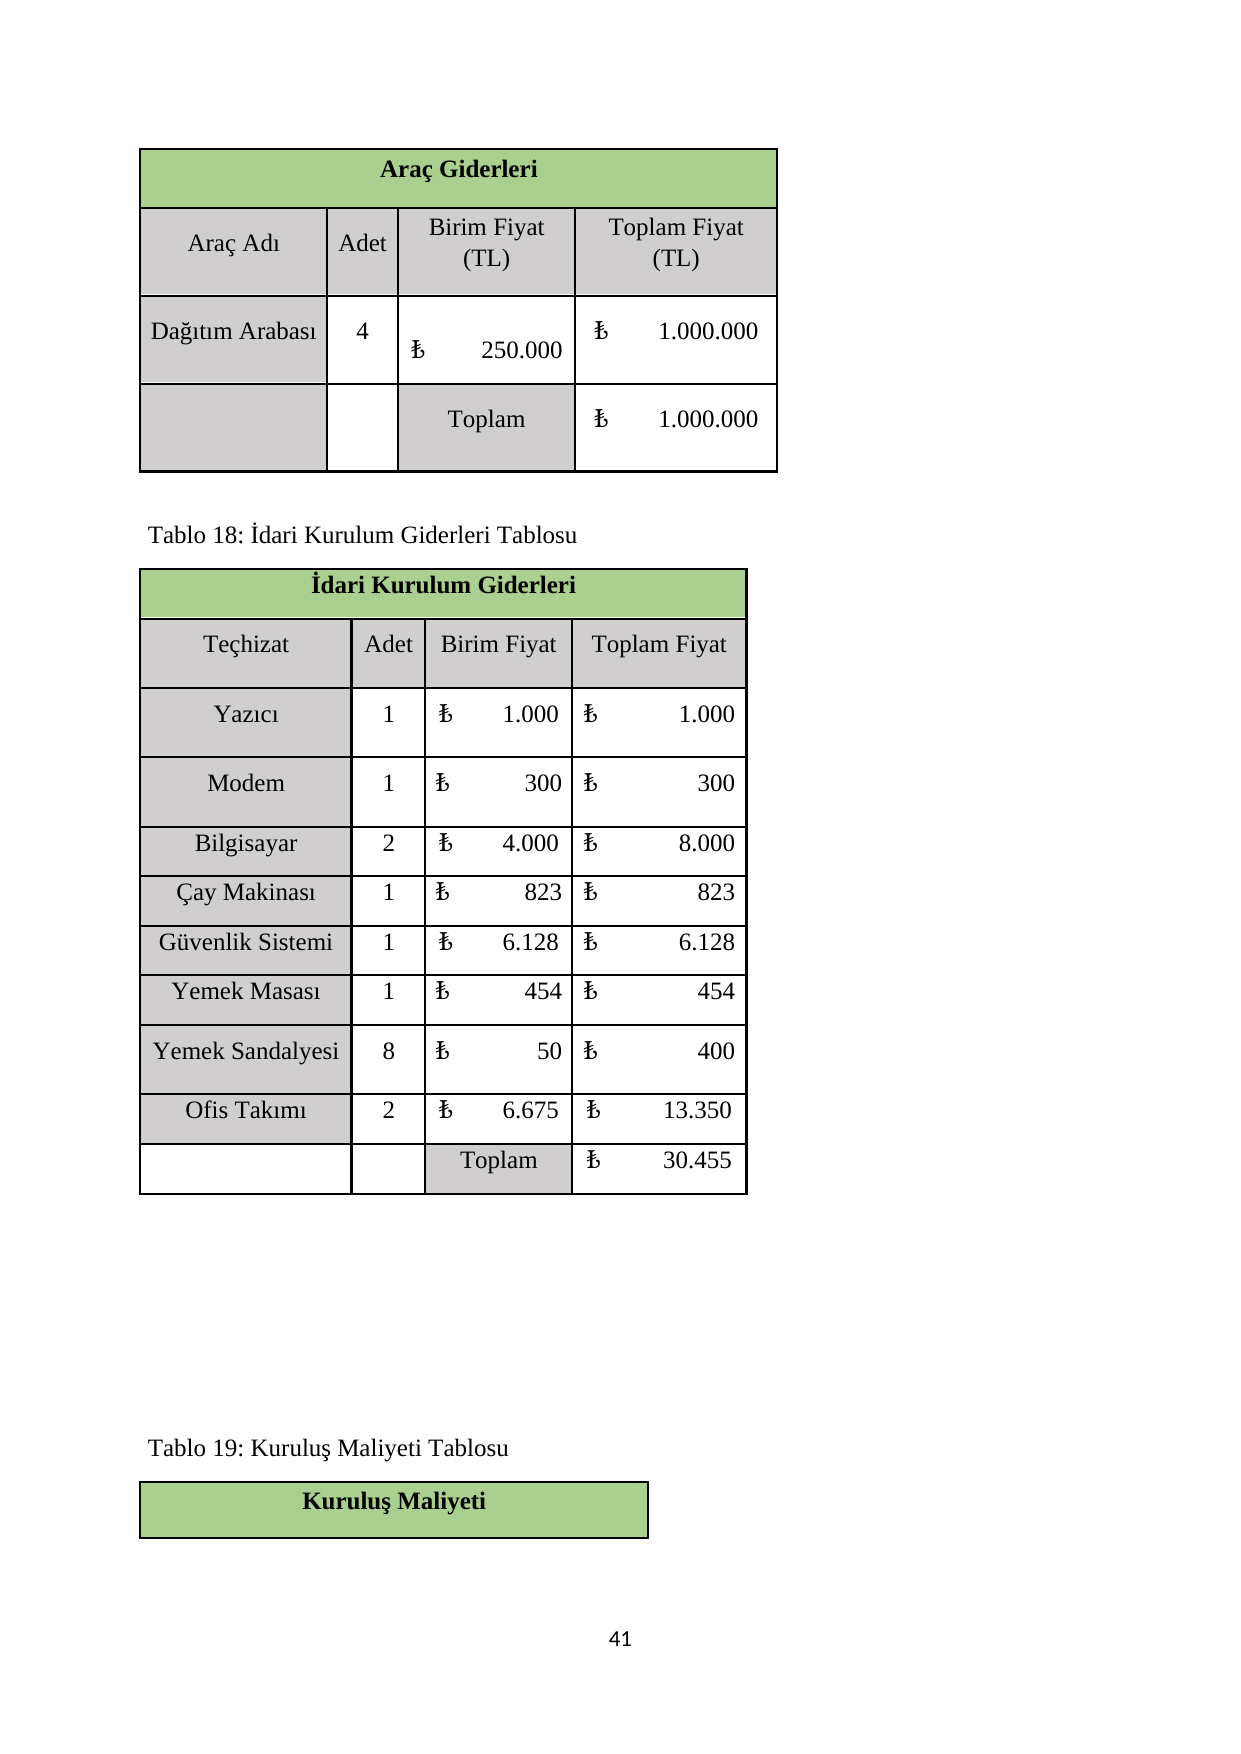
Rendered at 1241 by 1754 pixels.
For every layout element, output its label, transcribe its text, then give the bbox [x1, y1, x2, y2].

table_cell Çay Makinası [141, 877, 350, 925]
table_cell Modem [141, 758, 350, 826]
table_cell 1 [353, 689, 424, 756]
table_cell ₺ 6.675 [426, 1095, 571, 1143]
table_cell 1 [353, 976, 424, 1024]
table_cell ₺ 6.128 [573, 927, 745, 974]
text Tablo 18: İdari Kurulum Giderleri Tablosu [148, 520, 1093, 549]
table_cell [328, 385, 397, 470]
table_cell Yazıcı [141, 689, 350, 756]
table_cell Yemek Sandalyesi [141, 1026, 350, 1093]
table_cell ₺ 454 [573, 976, 745, 1024]
table_cell Adet [328, 209, 397, 294]
table_cell 1 [353, 877, 424, 925]
table_cell ₺ 1.000 [573, 689, 745, 756]
table_cell Yemek Masası [141, 976, 350, 1024]
table_cell 4 [328, 297, 397, 382]
table_cell ₺ 823 [426, 877, 571, 925]
table_cell 2 [353, 1095, 424, 1143]
table_cell ₺ 454 [426, 976, 571, 1024]
table_cell Toplam [426, 1145, 571, 1193]
table_cell 8 [353, 1026, 424, 1093]
table_cell Güvenlik Sistemi [141, 927, 350, 974]
table_cell Toplam Fiyat (TL) [576, 209, 776, 294]
table_cell Teçhizat [141, 620, 350, 687]
table_cell ₺ 250.000 [399, 297, 574, 382]
table_header Araç Giderleri [141, 150, 776, 207]
table_cell Toplam Fiyat [573, 620, 745, 687]
table_cell 1 [353, 927, 424, 974]
table_cell 1 [353, 758, 424, 826]
table_cell ₺ 4.000 [426, 828, 571, 875]
table_header Kuruluş Maliyeti [141, 1483, 647, 1537]
table_header İdari Kurulum Giderleri [141, 570, 745, 617]
table_cell [141, 1145, 350, 1193]
table_cell ₺ 823 [573, 877, 745, 925]
table_cell Toplam [399, 385, 574, 470]
text Tablo 19: Kuruluş Maliyeti Tablosu [148, 1433, 1093, 1462]
table_cell Adet [353, 620, 424, 687]
table_cell Bilgisayar [141, 828, 350, 875]
table_cell ₺ 1.000.000 [576, 385, 776, 470]
table_cell ₺ 13.350 [573, 1095, 745, 1143]
table_cell ₺ 1.000 [426, 689, 571, 756]
table_cell Dağıtım Arabası [141, 297, 326, 382]
table_cell Araç Adı [141, 209, 326, 294]
table_cell ₺ 6.128 [426, 927, 571, 974]
table_cell 2 [353, 828, 424, 875]
table_cell ₺ 300 [426, 758, 571, 826]
table_cell Ofis Takımı [141, 1095, 350, 1143]
table_cell [353, 1145, 424, 1193]
table_cell ₺ 30.455 [573, 1145, 745, 1193]
table_cell [141, 385, 326, 470]
table_cell ₺ 1.000.000 [576, 297, 776, 382]
table_cell Birim Fiyat [426, 620, 571, 687]
table_cell ₺ 50 [426, 1026, 571, 1093]
table_cell ₺ 8.000 [573, 828, 745, 875]
table_cell ₺ 400 [573, 1026, 745, 1093]
table_cell Birim Fiyat (TL) [399, 209, 574, 294]
table_cell ₺ 300 [573, 758, 745, 826]
